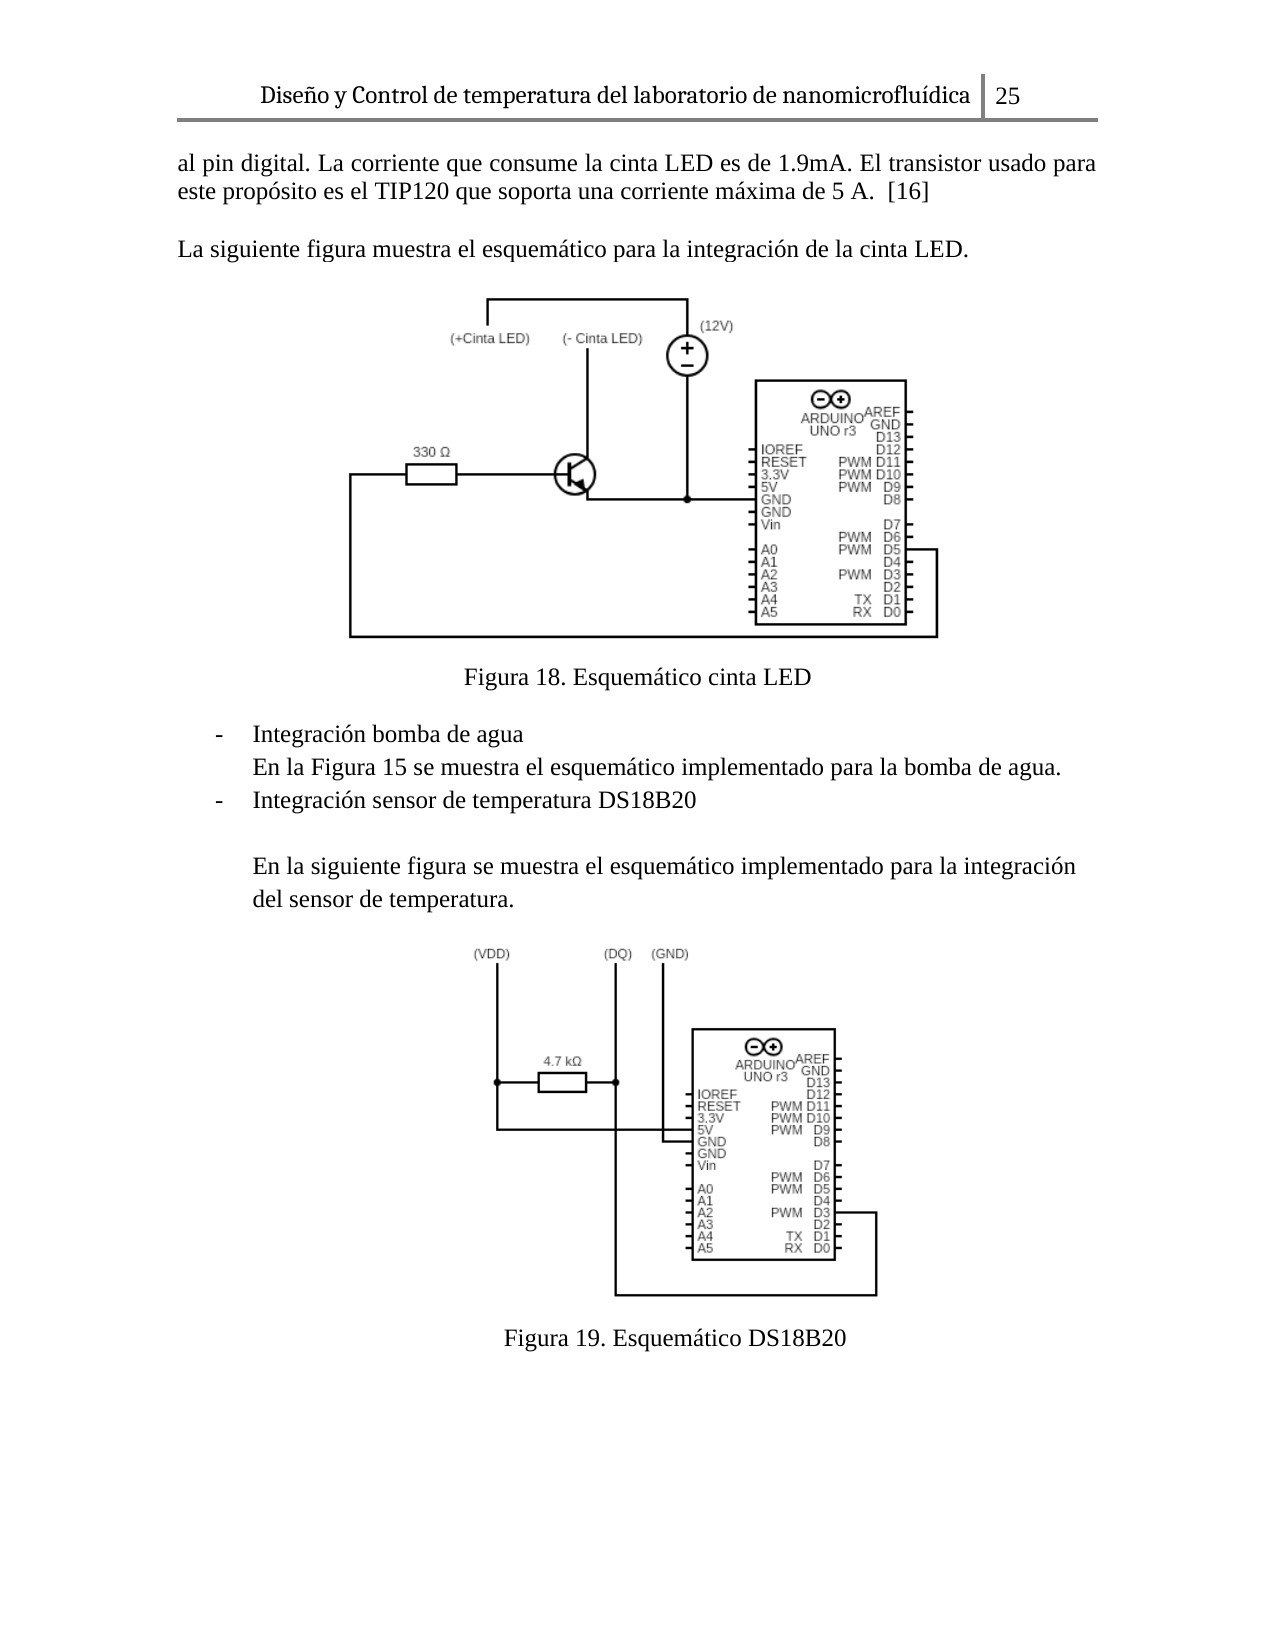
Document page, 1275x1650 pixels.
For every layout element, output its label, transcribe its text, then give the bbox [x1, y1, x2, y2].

picture [313, 262, 962, 662]
text La siguiente figura muestra el esquemático para la integración de la cinta LED. [177, 234, 1098, 263]
picture [450, 917, 900, 1319]
list En la Figura 15 se muestra el esquemático implementado para la bomba de agua. [252, 752, 1098, 781]
list Integración bomba de agua [215, 719, 1098, 748]
list Figura 19. Esquemático DS18B20 [252, 1323, 1098, 1352]
list Integración sensor de temperatura DS18B20 [215, 785, 1098, 814]
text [177, 148, 1098, 205]
text Figura 18. Esquemático cinta LED [177, 662, 1098, 690]
list En la siguiente figura se muestra el esquemático implementado para la integración del sensor de temperatura. [252, 851, 1098, 913]
